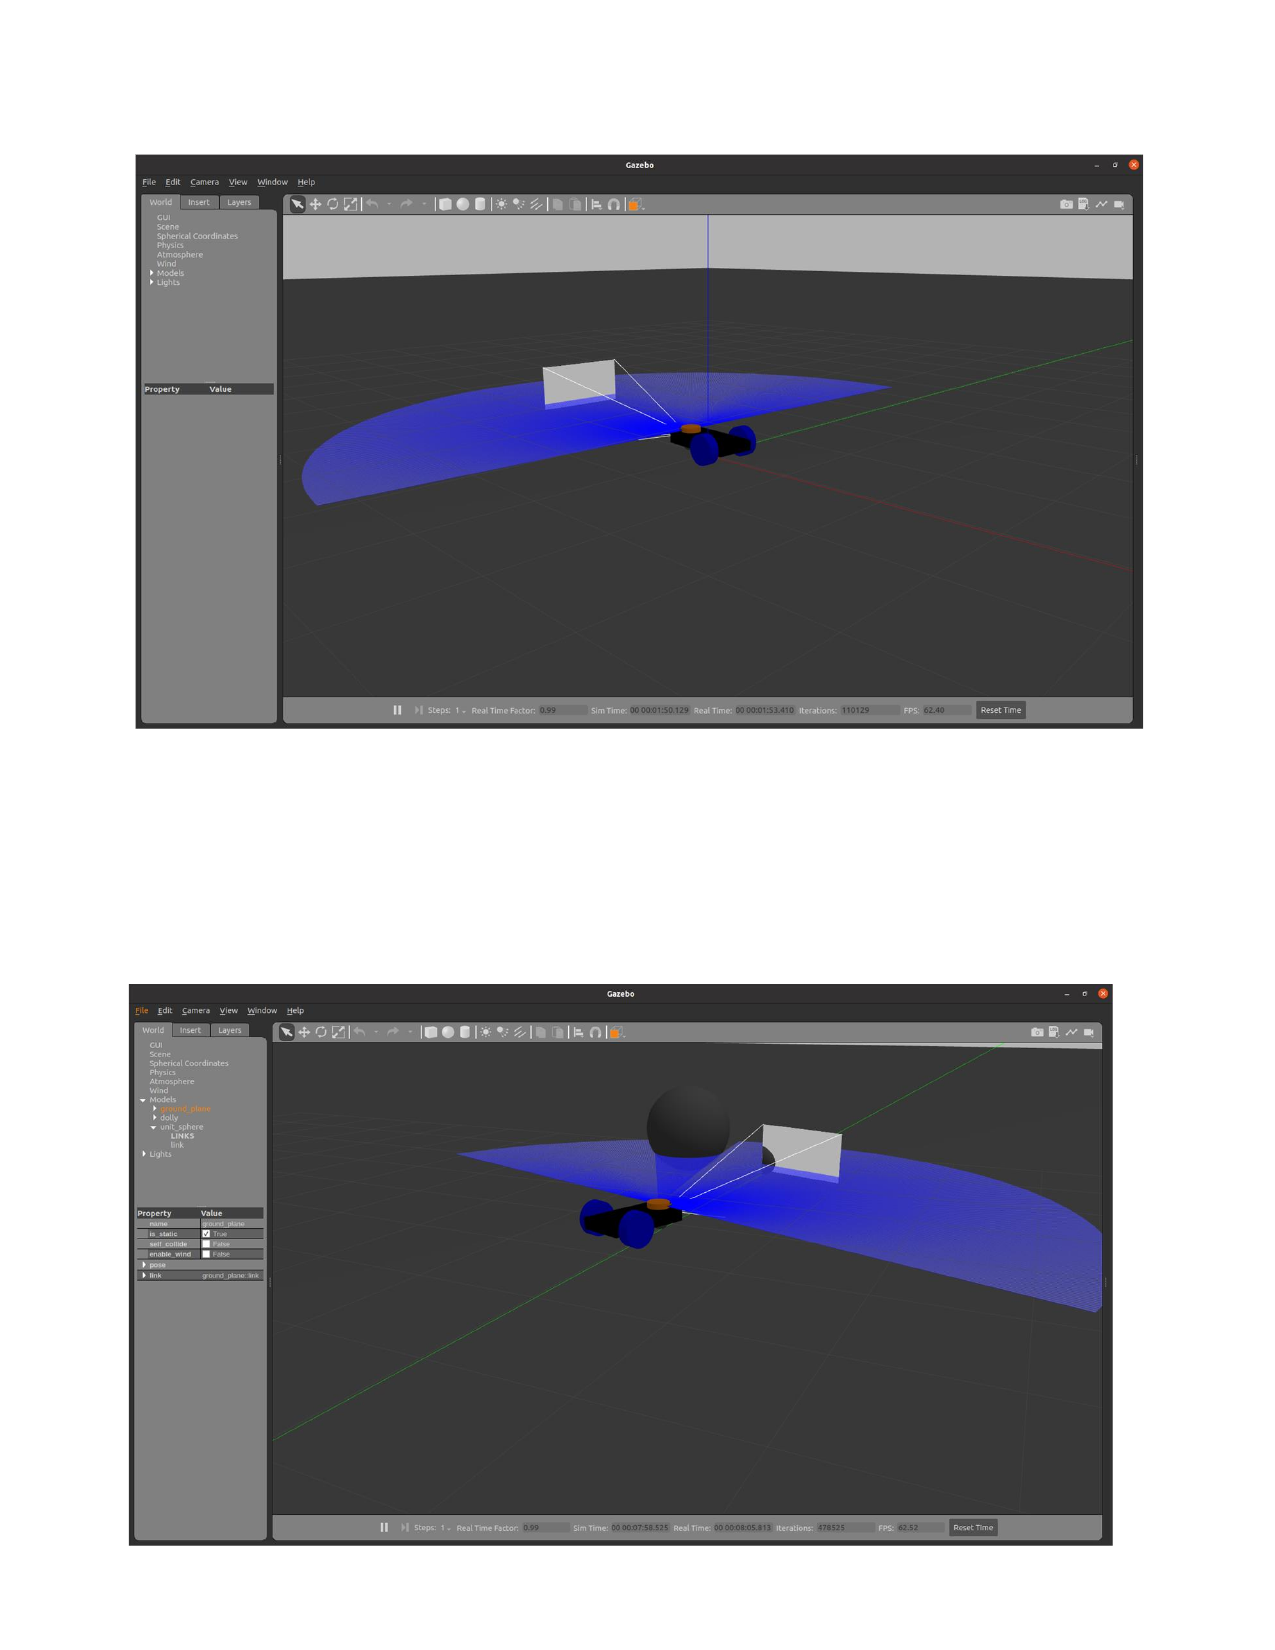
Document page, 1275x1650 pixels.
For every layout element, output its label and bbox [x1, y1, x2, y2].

picture [128, 984, 1113, 1546]
picture [135, 154, 1144, 729]
